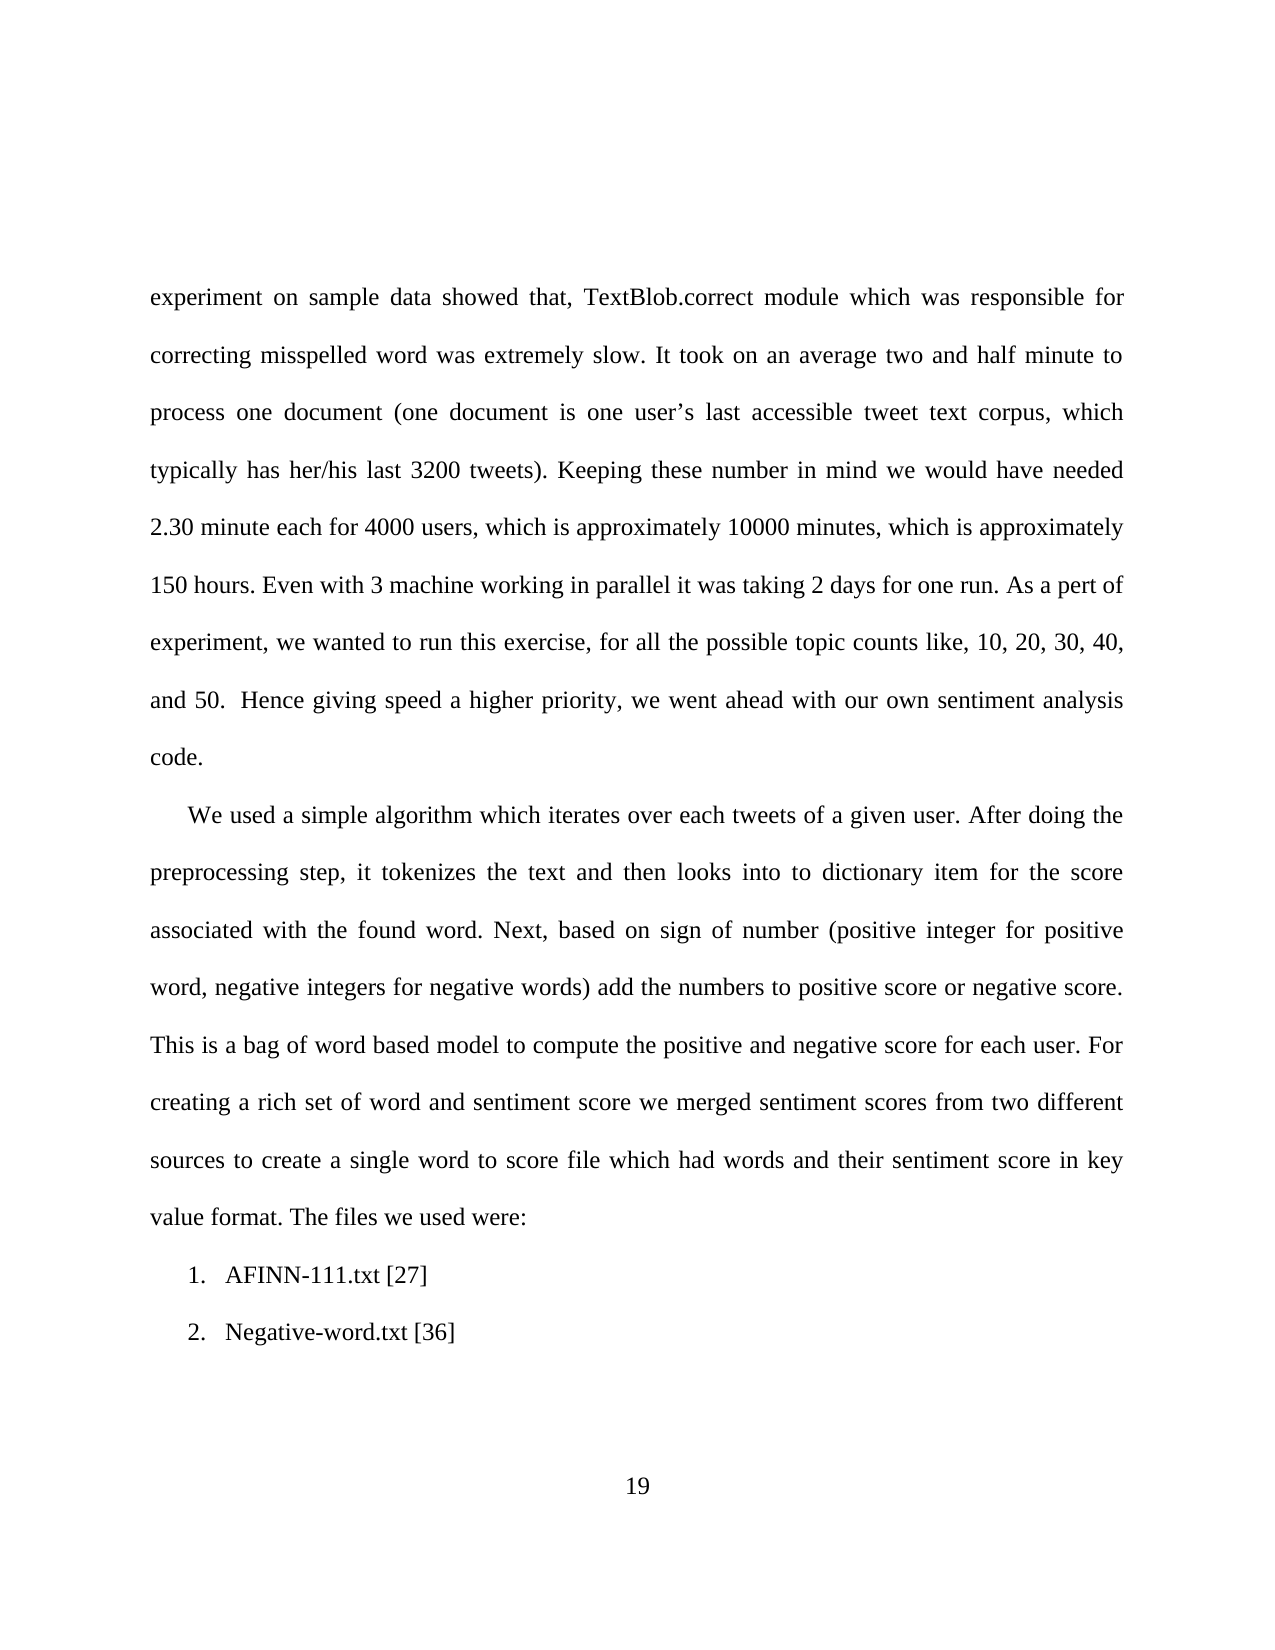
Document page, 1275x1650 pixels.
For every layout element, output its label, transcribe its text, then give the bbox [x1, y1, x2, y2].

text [150, 282, 1125, 771]
list AFINN-111.txt [27] [187, 1260, 1125, 1289]
list Negative-word.txt [36] [187, 1317, 1125, 1346]
text We used a simple algorithm which iterates over each tweets of a given user. After doing the preprocessing step, it tokenizes the text and then looks into to dictionary item for the score associated with the found word. Next, based on sign of number (positive integer for positive word, negative integers for negative words) add the numbers to positive score or negative score. This is a bag of word based model to compute the positive and negative score for each user. For creating a rich set of word and sentiment score we merged sentiment scores from two different sources to create a single word to score file which had words and their sentiment score in key value format. The files we used were: [150, 800, 1125, 1231]
